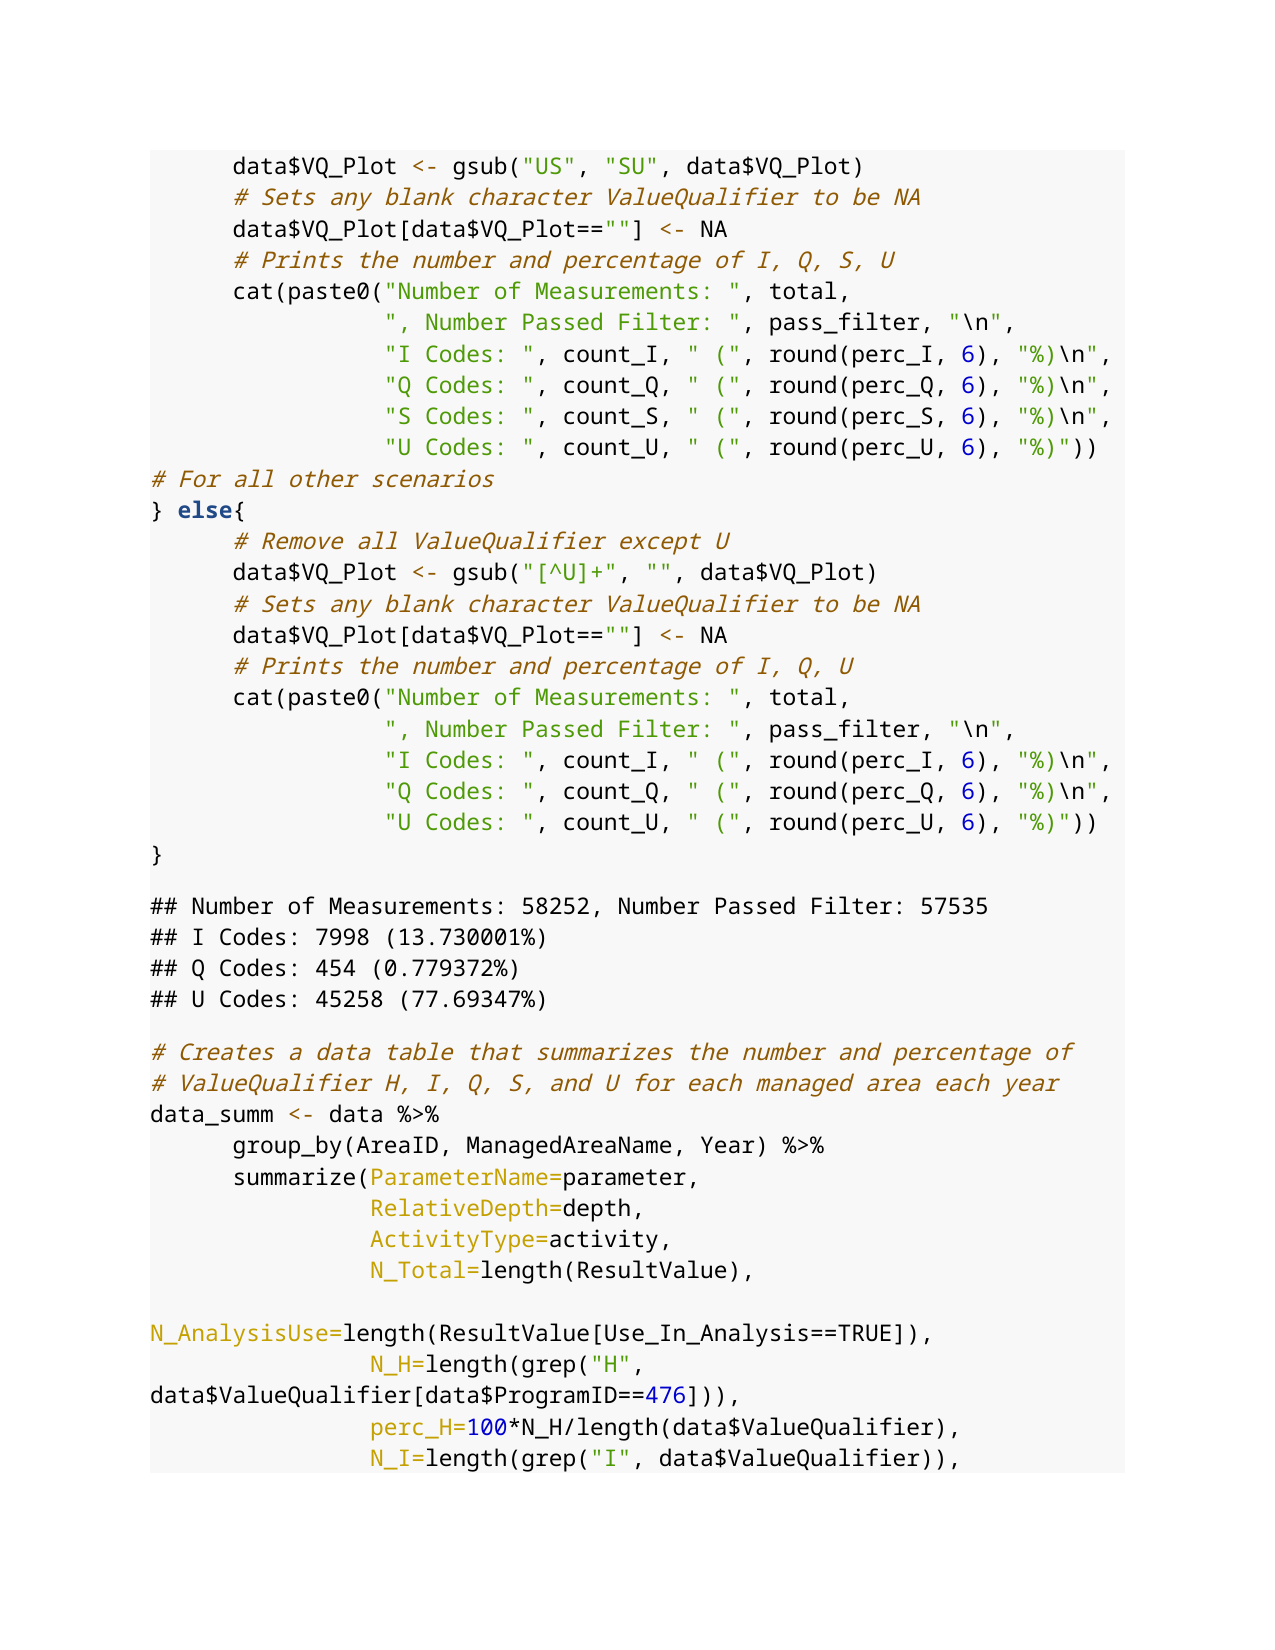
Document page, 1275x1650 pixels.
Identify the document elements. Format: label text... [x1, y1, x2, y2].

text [150, 1035, 1125, 1473]
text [150, 150, 1125, 869]
text ## Number of Measurements: 58252, Number Passed Filter: 57535 ## I Codes: 7998 (13.730001%) ## Q Codes: 454 (0.779372%) ## U Codes: 45258 (77.69347%) [150, 889, 1125, 1014]
